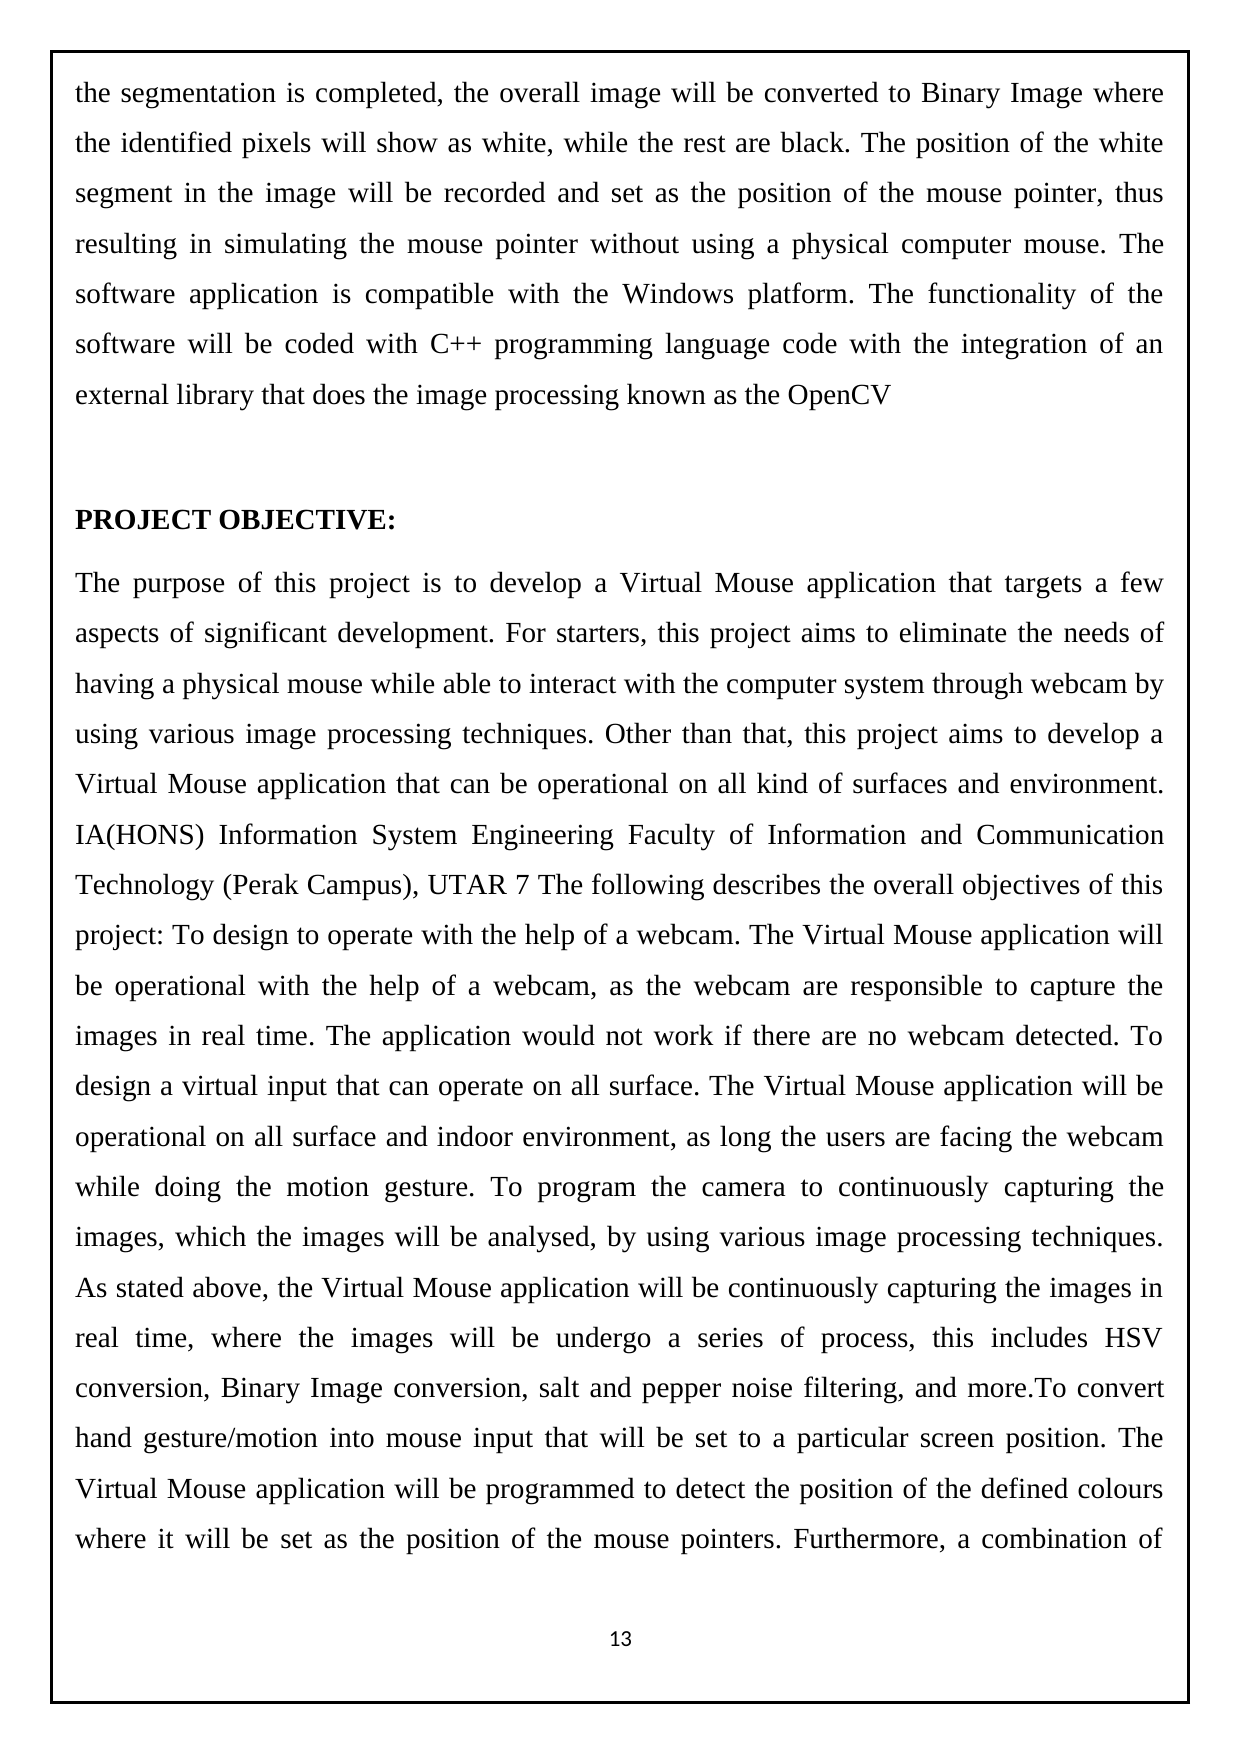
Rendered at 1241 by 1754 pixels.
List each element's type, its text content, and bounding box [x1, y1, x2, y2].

text PROJECT OBJECTIVE: [75, 502, 1165, 536]
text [75, 75, 1165, 410]
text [75, 565, 1165, 1555]
